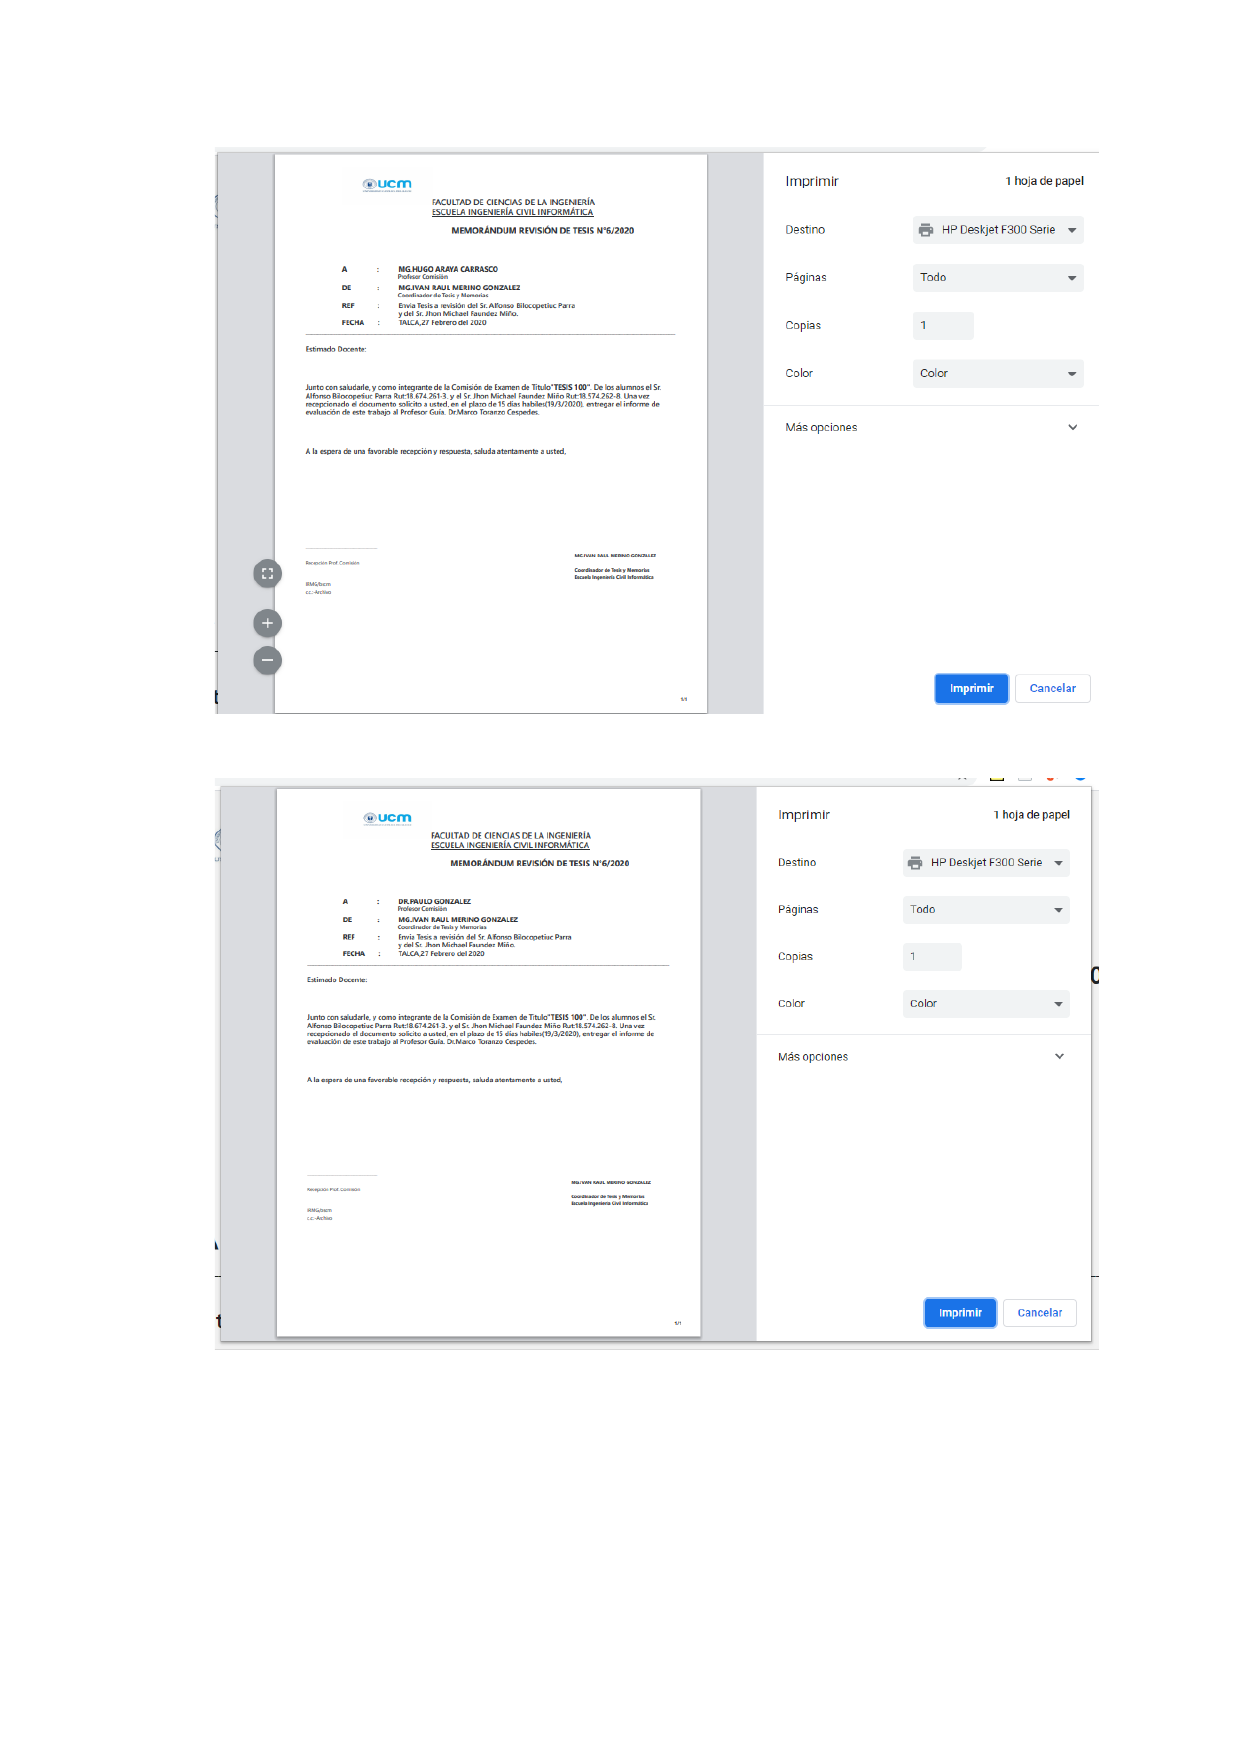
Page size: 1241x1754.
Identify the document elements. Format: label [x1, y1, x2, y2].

picture [214, 778, 1099, 1350]
picture [214, 147, 1099, 714]
